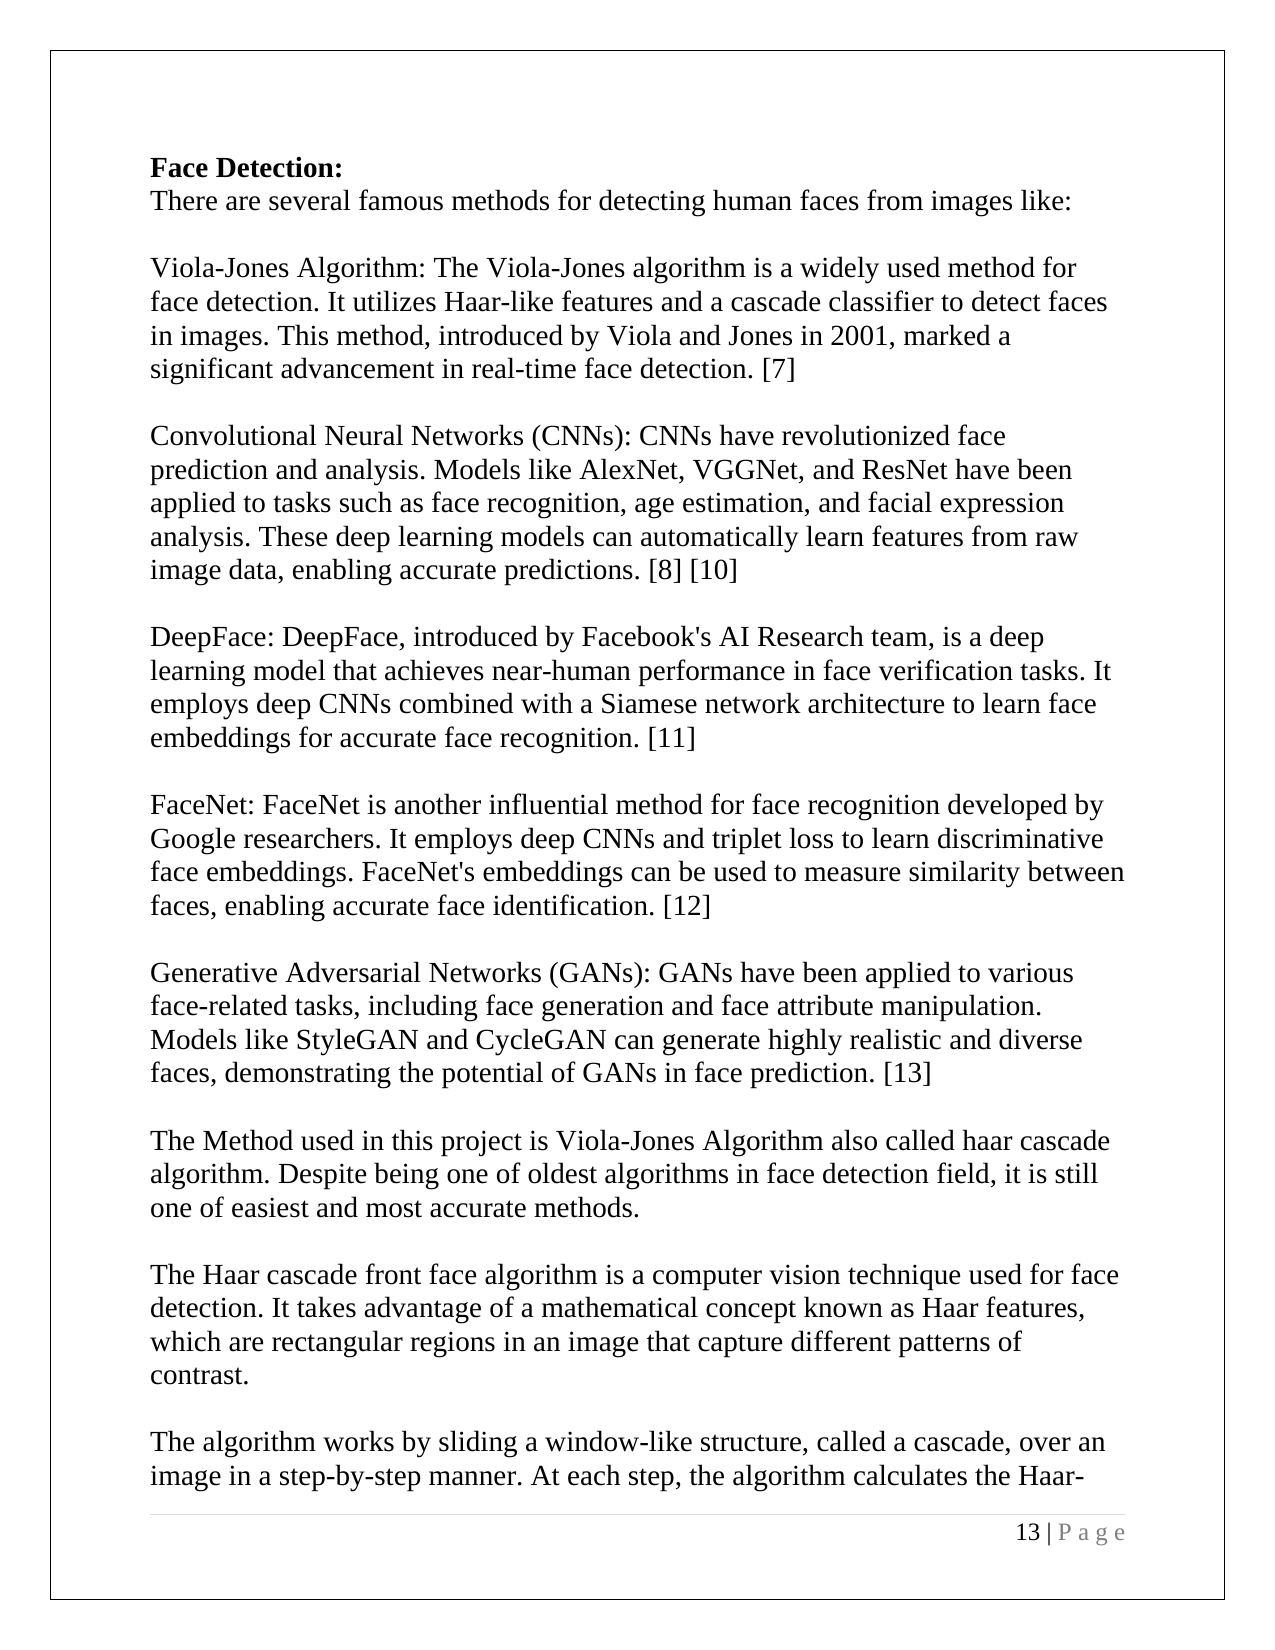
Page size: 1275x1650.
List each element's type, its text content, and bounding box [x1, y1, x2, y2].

text There are several famous methods for detecting human faces from images like: [150, 183, 1125, 217]
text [150, 1424, 1125, 1492]
text The Haar cascade front face algorithm is a computer vision technique used for face detection. It takes advantage of a mathematical concept known as Haar features, which are rectangular regions in an image that capture different patterns of contrast. [150, 1257, 1125, 1391]
text The Method used in this project is Viola-Jones Algorithm also called haar cascade algorithm. Despite being one of oldest algorithms in face detection field, it is still one of easiest and most accurate methods. [150, 1123, 1125, 1223]
text Face Detection: [150, 150, 1125, 183]
text Convolutional Neural Networks (CNNs): CNNs have revolutionized face prediction and analysis. Models like AlexNet, VGGNet, and ResNet have been applied to tasks such as face recognition, age estimation, and facial expression analysis. These deep learning models can automatically learn features from raw image data, enabling accurate predictions. [150, 418, 1125, 586]
text Viola-Jones Algorithm: The Viola-Jones algorithm is a widely used method for face detection. It utilizes Haar-like features and a cascade classifier to detect faces in images. This method, introduced by Viola and Jones in 2001, marked a significant advancement in real-time face detection. [150, 251, 1125, 385]
text DeepFace: DeepFace, introduced by Facebook's AI Research team, is a deep learning model that achieves near-human performance in face verification tasks. It employs deep CNNs combined with a Siamese network architecture to learn face embeddings for accurate face recognition. [150, 619, 1125, 754]
text Generative Adversarial Networks (GANs): GANs have been applied to various face-related tasks, including face generation and face attribute manipulation. Models like StyleGAN and CycleGAN can generate highly realistic and diverse faces, demonstrating the potential of GANs in face prediction. [150, 955, 1125, 1089]
text FaceNet: FaceNet is another influential method for face recognition developed by Google researchers. It employs deep CNNs and triplet loss to learn discriminative face embeddings. FaceNet's embeddings can be used to measure similarity between faces, enabling accurate face identification. [150, 787, 1125, 921]
